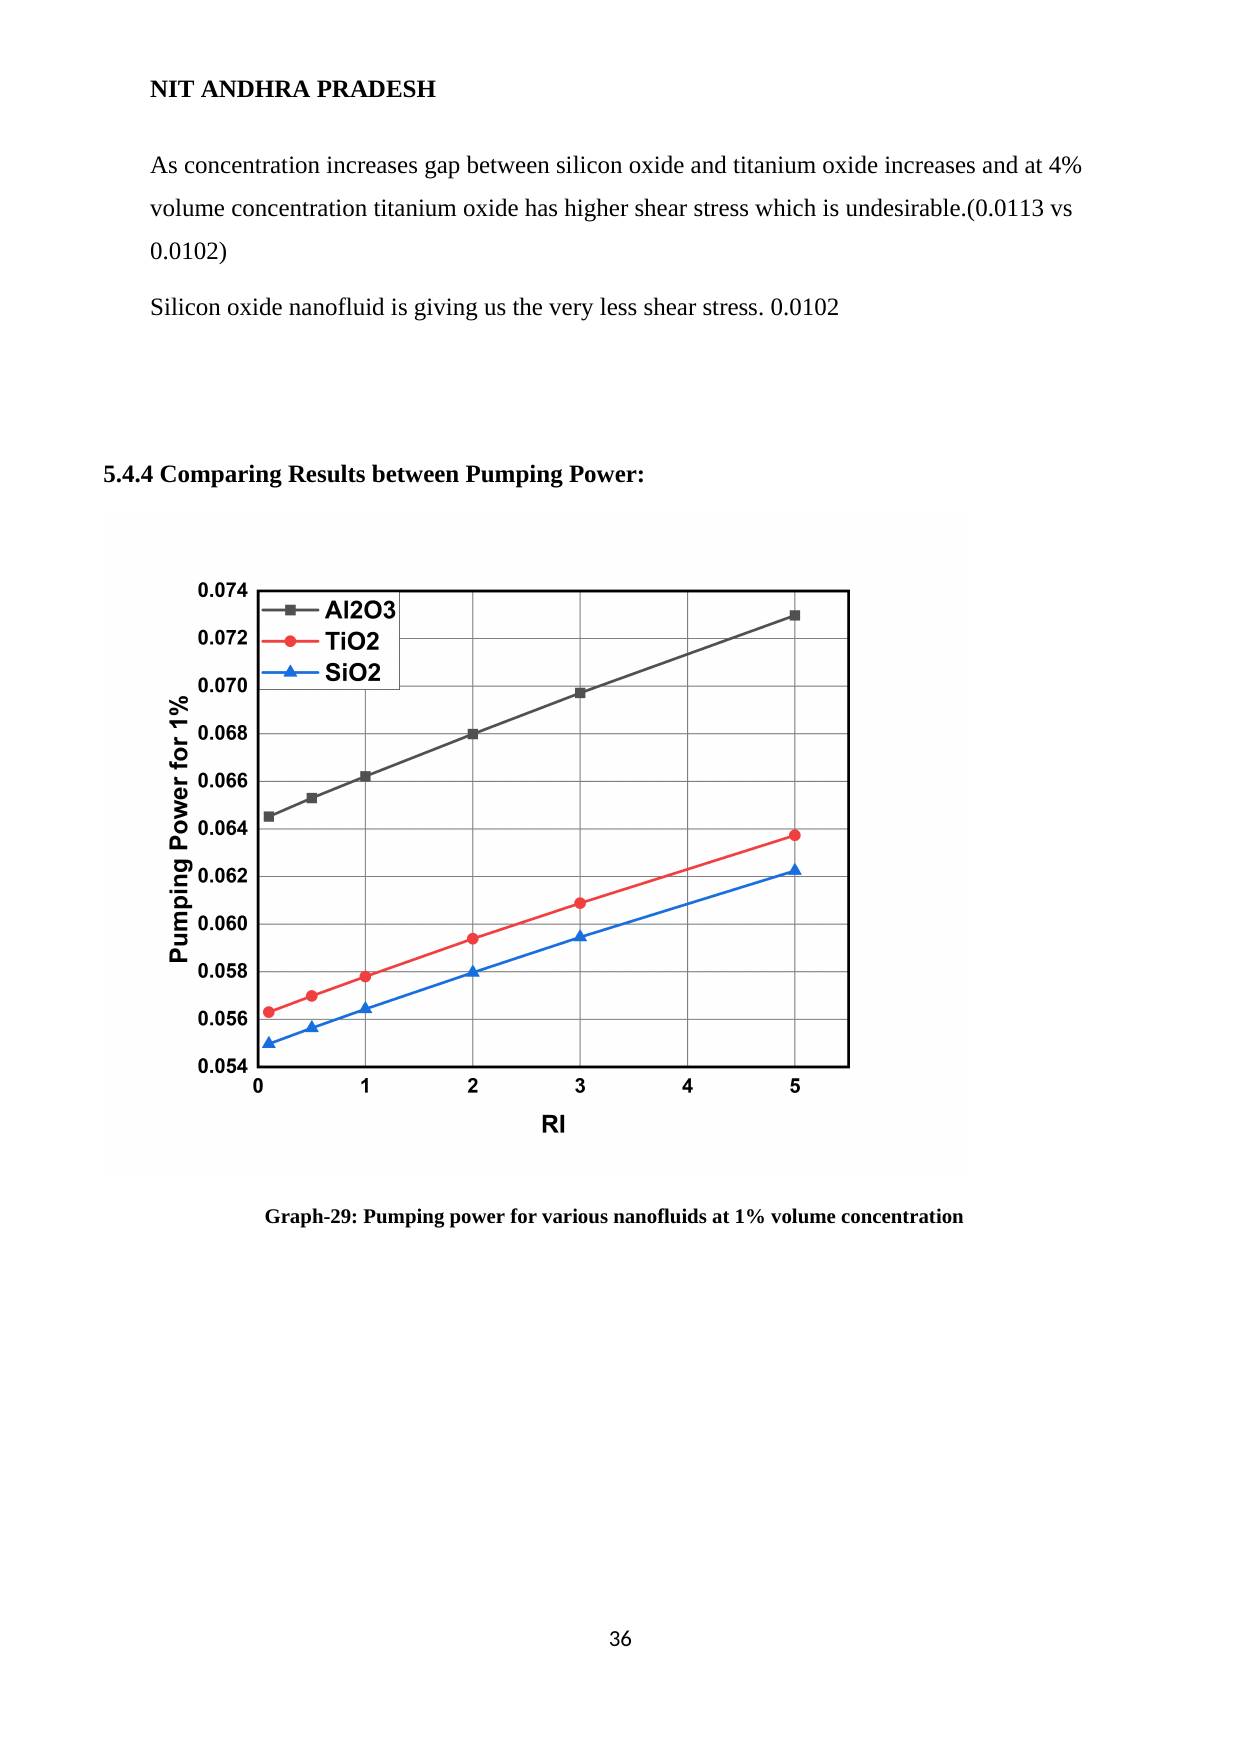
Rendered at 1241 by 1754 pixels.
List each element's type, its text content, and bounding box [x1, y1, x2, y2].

picture [103, 514, 969, 1177]
text Silicon oxide nanofluid is giving us the very less shear stress. 0.0102 [150, 292, 1125, 321]
text Graph-29: Pumping power for various nanofluids at 1% volume concentration [103, 1204, 1125, 1228]
text As concentration increases gap between silicon oxide and titanium oxide increases and at 4% volume concentration titanium oxide has higher shear stress which is undesirable.(0.0113 vs 0.0102) [150, 150, 1125, 265]
text 5.4.4 Comparing Results between Pumping Power: [103, 459, 1125, 487]
